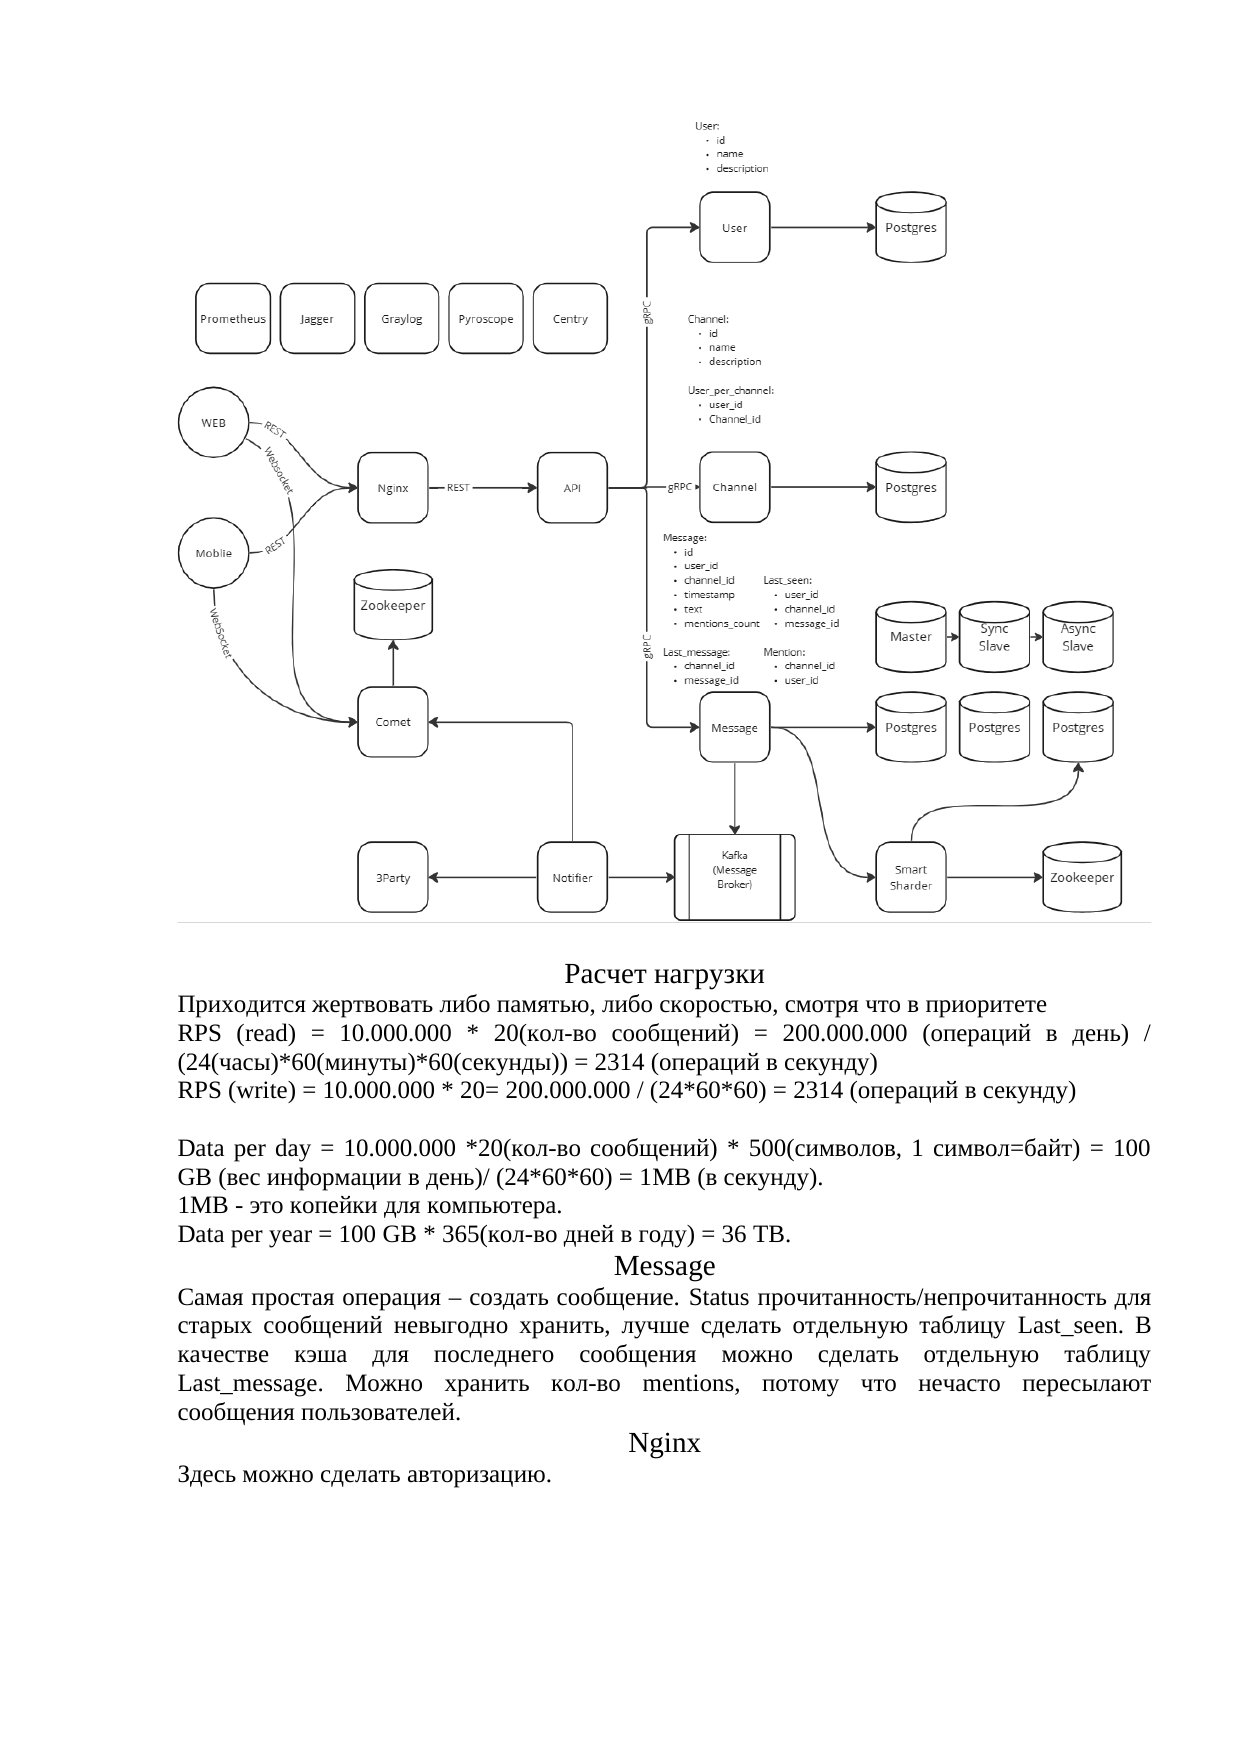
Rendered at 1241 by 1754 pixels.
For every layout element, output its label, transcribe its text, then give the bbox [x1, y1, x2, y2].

text Data per year = 100 GB * 365(кол-во дней в году) = 36 TB. [177, 1219, 1152, 1248]
text Nginx [177, 1425, 1152, 1459]
text RPS (write) = 10.000.000 * 20= 200.000.000 / (24*60*60) = 2314 (операций в секунду) [177, 1076, 1152, 1104]
text Здесь можно сделать авторизацию. [177, 1459, 1152, 1488]
text 1MB - это копейки для компьютера. [177, 1191, 1152, 1219]
text Message [177, 1248, 1152, 1282]
text Самая простая операция – создать сообщение. Status прочитанность/непрочитанность для старых сообщений невыгодно хранить, лучше сделать отдельную таблицу Last_seen. В качестве кэша для последнего сообщения можно сделать отдельную таблицу Last_message. Можно хранить кол-во mentions, потому что нечасто пересылают сообщения пользователей. [177, 1282, 1152, 1425]
picture [177, 118, 1152, 923]
text Расчет нагрузки [177, 956, 1152, 989]
text Приходится жертвовать либо памятью, либо скоростью, смотря что в приоритете [177, 989, 1152, 1018]
text Data per day = 10.000.000 *20(кол-во сообщений) * 500(символов, 1 символ=байт) = 100 GB (вес информации в день)/ (24*60*60) = 1MB (в секунду). [177, 1133, 1152, 1191]
text RPS (read) = 10.000.000 * 20(кол-во сообщений) = 200.000.000 (операций в день) / (24(часы)*60(минуты)*60(секунды)) = 2314 (операций в секунду) [177, 1018, 1152, 1076]
